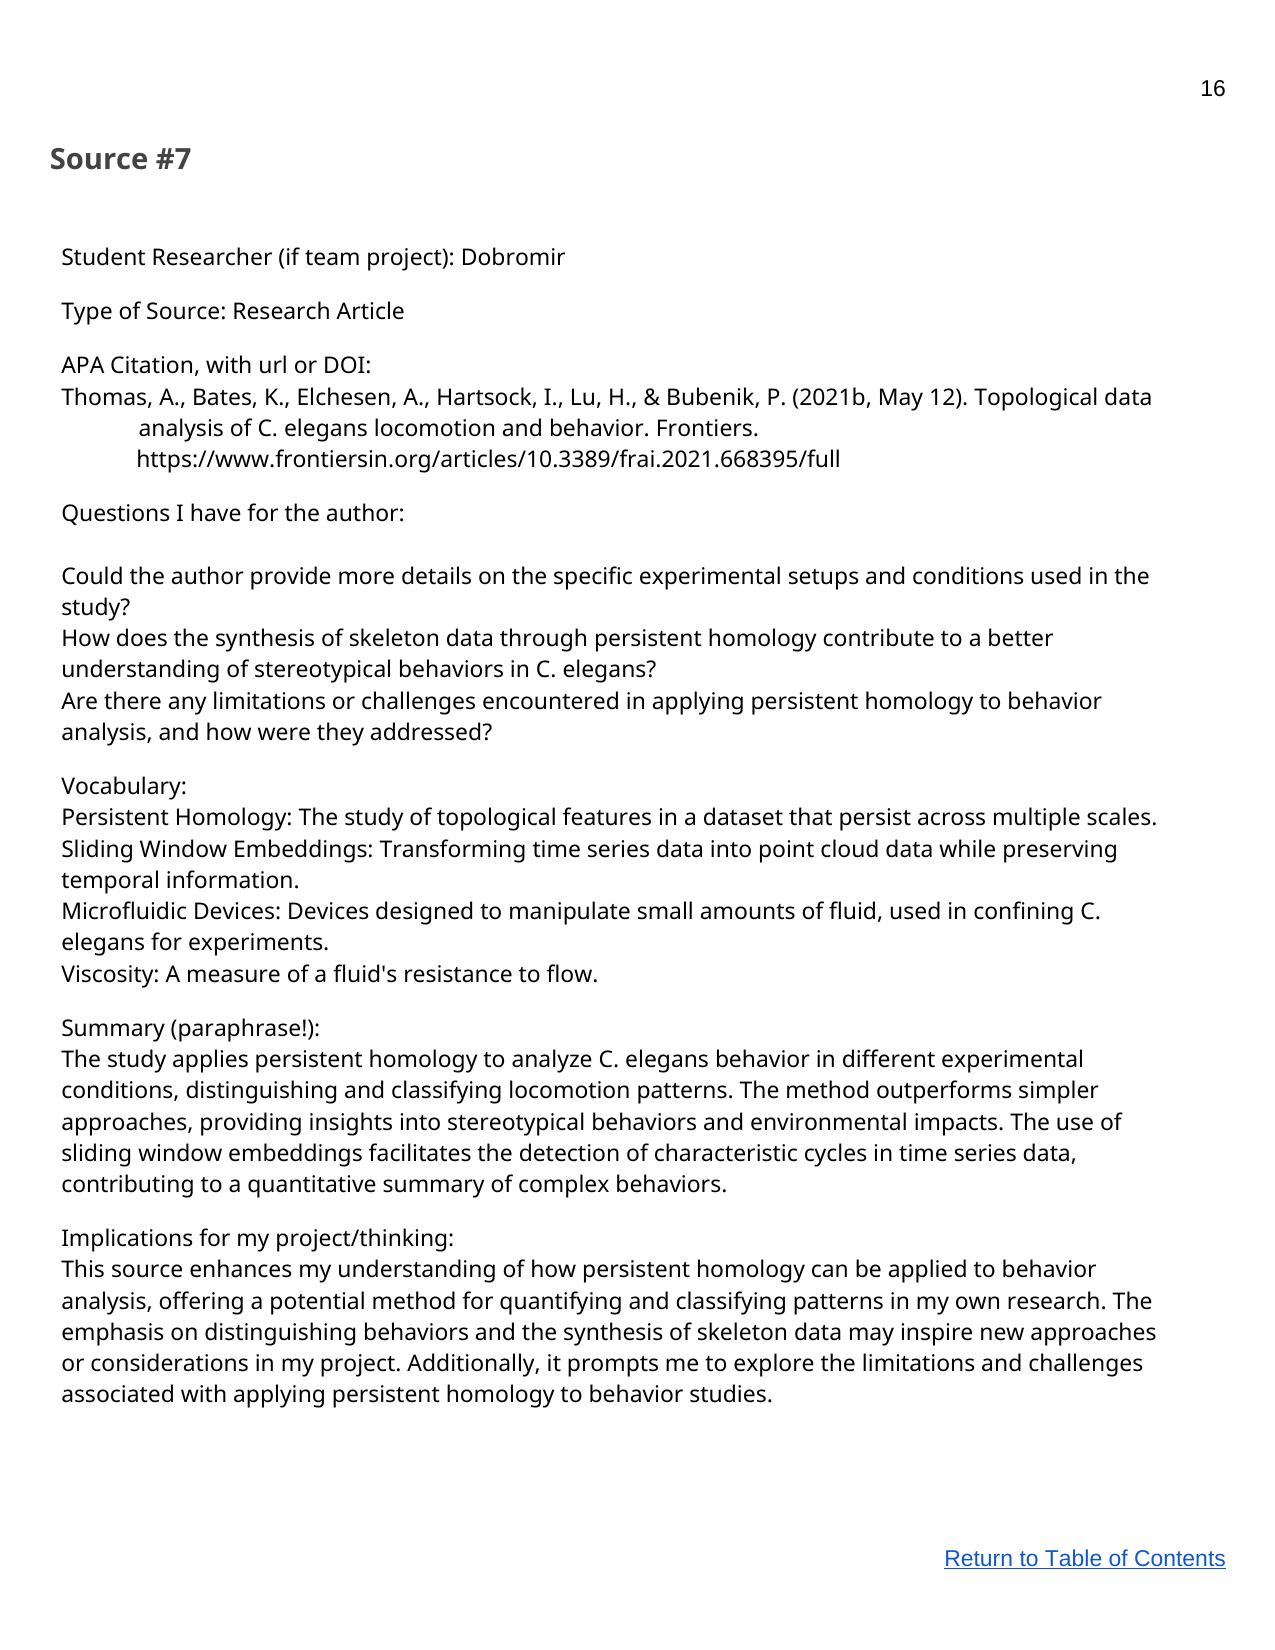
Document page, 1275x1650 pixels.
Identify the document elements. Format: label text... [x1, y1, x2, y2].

table_cell Questions I have for the author: Could the author provide more details on the specific experimental setups and conditions used in the study? How does the synthesis of skeleton data through persistent homology contribute to a better understanding of stereotypical behaviors in C. elegans? Are there any limitations or challenges encountered in applying persistent homology to behavior analysis, and how were they addressed? [52, 487, 1195, 758]
table_cell APA Citation, with url or DOI: Thomas, A., Bates, K., Elchesen, A., Hartsock, I., Lu, H., & Bubenik, P. (2021b, May 12). Topological data analysis of C. elegans locomotion and behavior. Frontiers. https://www.frontiersin.org/articles/10.3389/frai.2021.668395/full [52, 339, 1195, 485]
table_cell Vocabulary: Persistent Homology: The study of topological features in a dataset that persist across multiple scales. Sliding Window Embeddings: Transforming time series data into point cloud data while preserving temporal information. Microfluidic Devices: Devices designed to manipulate small amounts of fluid, used in confining C. elegans for experiments. Viscosity: A measure of a fluid's resistance to flow. [52, 760, 1195, 999]
table_cell Type of Source: Research Article [52, 285, 1195, 337]
table_cell Summary (paraphrase!): The study applies persistent homology to analyze C. elegans behavior in different experimental conditions, distinguishing and classifying locomotion patterns. The method outperforms simpler approaches, providing insights into stereotypical behaviors and environmental impacts. The use of sliding window embeddings facilitates the detection of characteristic cycles in time series data, contributing to a quantitative summary of complex behaviors. [52, 1001, 1195, 1210]
table_cell Implications for my project/thinking: This source enhances my understanding of how persistent homology can be applied to behavior analysis, offering a potential method for quantifying and classifying patterns in my own research. The emphasis on distinguishing behaviors and the synthesis of skeleton data may inspire new approaches or considerations in my project. Additionally, it prompts me to explore the limitations and challenges associated with applying persistent homology to behavior studies. [52, 1212, 1195, 1420]
table_header Student Researcher (if team project): Dobromir [52, 231, 1195, 283]
subtitle Source #7 [49, 138, 1226, 178]
